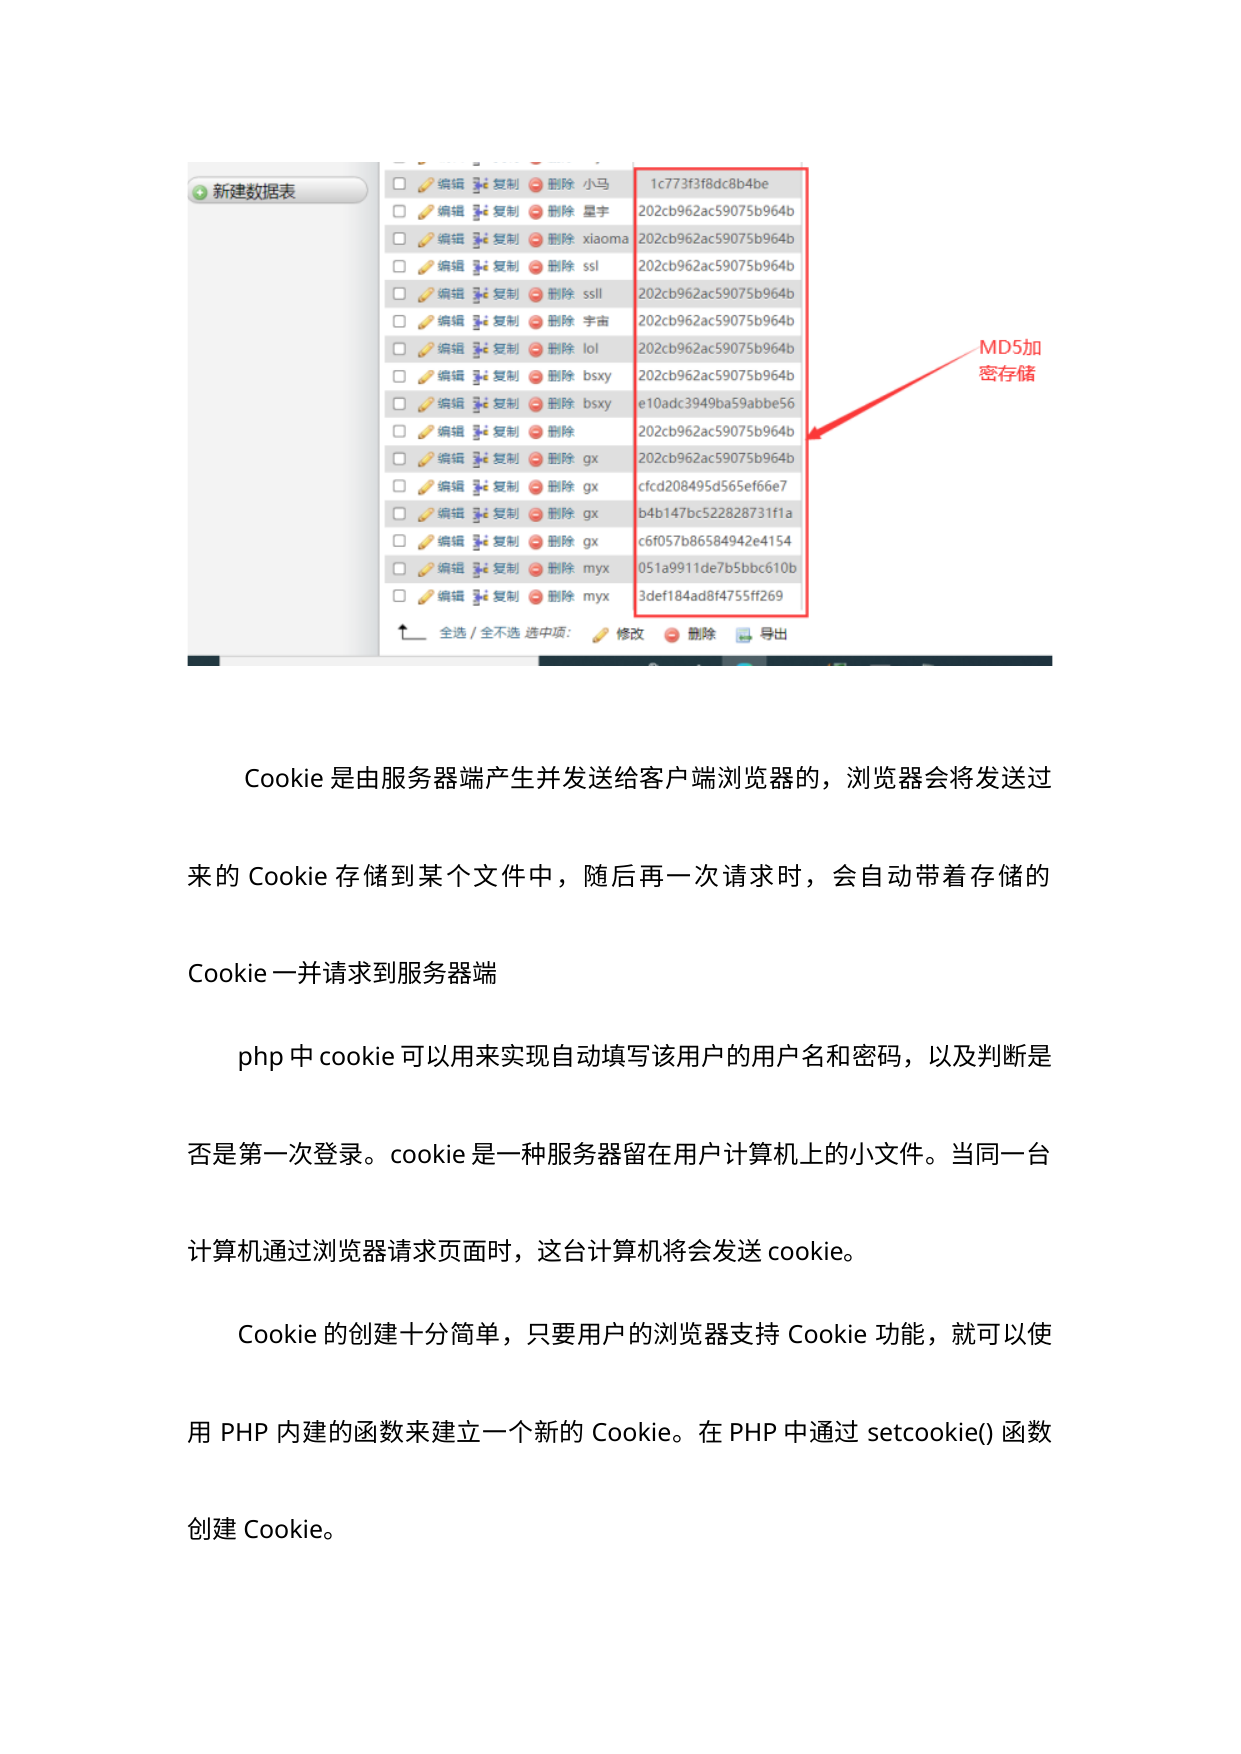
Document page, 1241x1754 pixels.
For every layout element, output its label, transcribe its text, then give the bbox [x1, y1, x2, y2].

list Cookie是由服务器端产生并发送给客户端浏览器的，浏览器会将发送过来的Cookie存储到某个文件中，随后再一次请求时，会自动带着存储的Cookie一并请求到服务器端 [187, 744, 1053, 1004]
list php中cookie可以用来实现自动填写该用户的用户名和密码，以及判断是否是第一次登录。cookie是一种服务器留在用户计算机上的小文件。当同一台计算机通过浏览器请求页面时，这台计算机将会发送cookie。 [187, 1022, 1053, 1282]
list Cookie的创建十分简单，只要用户的浏览器支持 Cookie 功能，就可以使用 PHP 内建的函数来建立一个新的Cookie。在PHP中通过 setcookie() 函数创建 Cookie。 [187, 1300, 1053, 1560]
picture [187, 162, 1053, 666]
